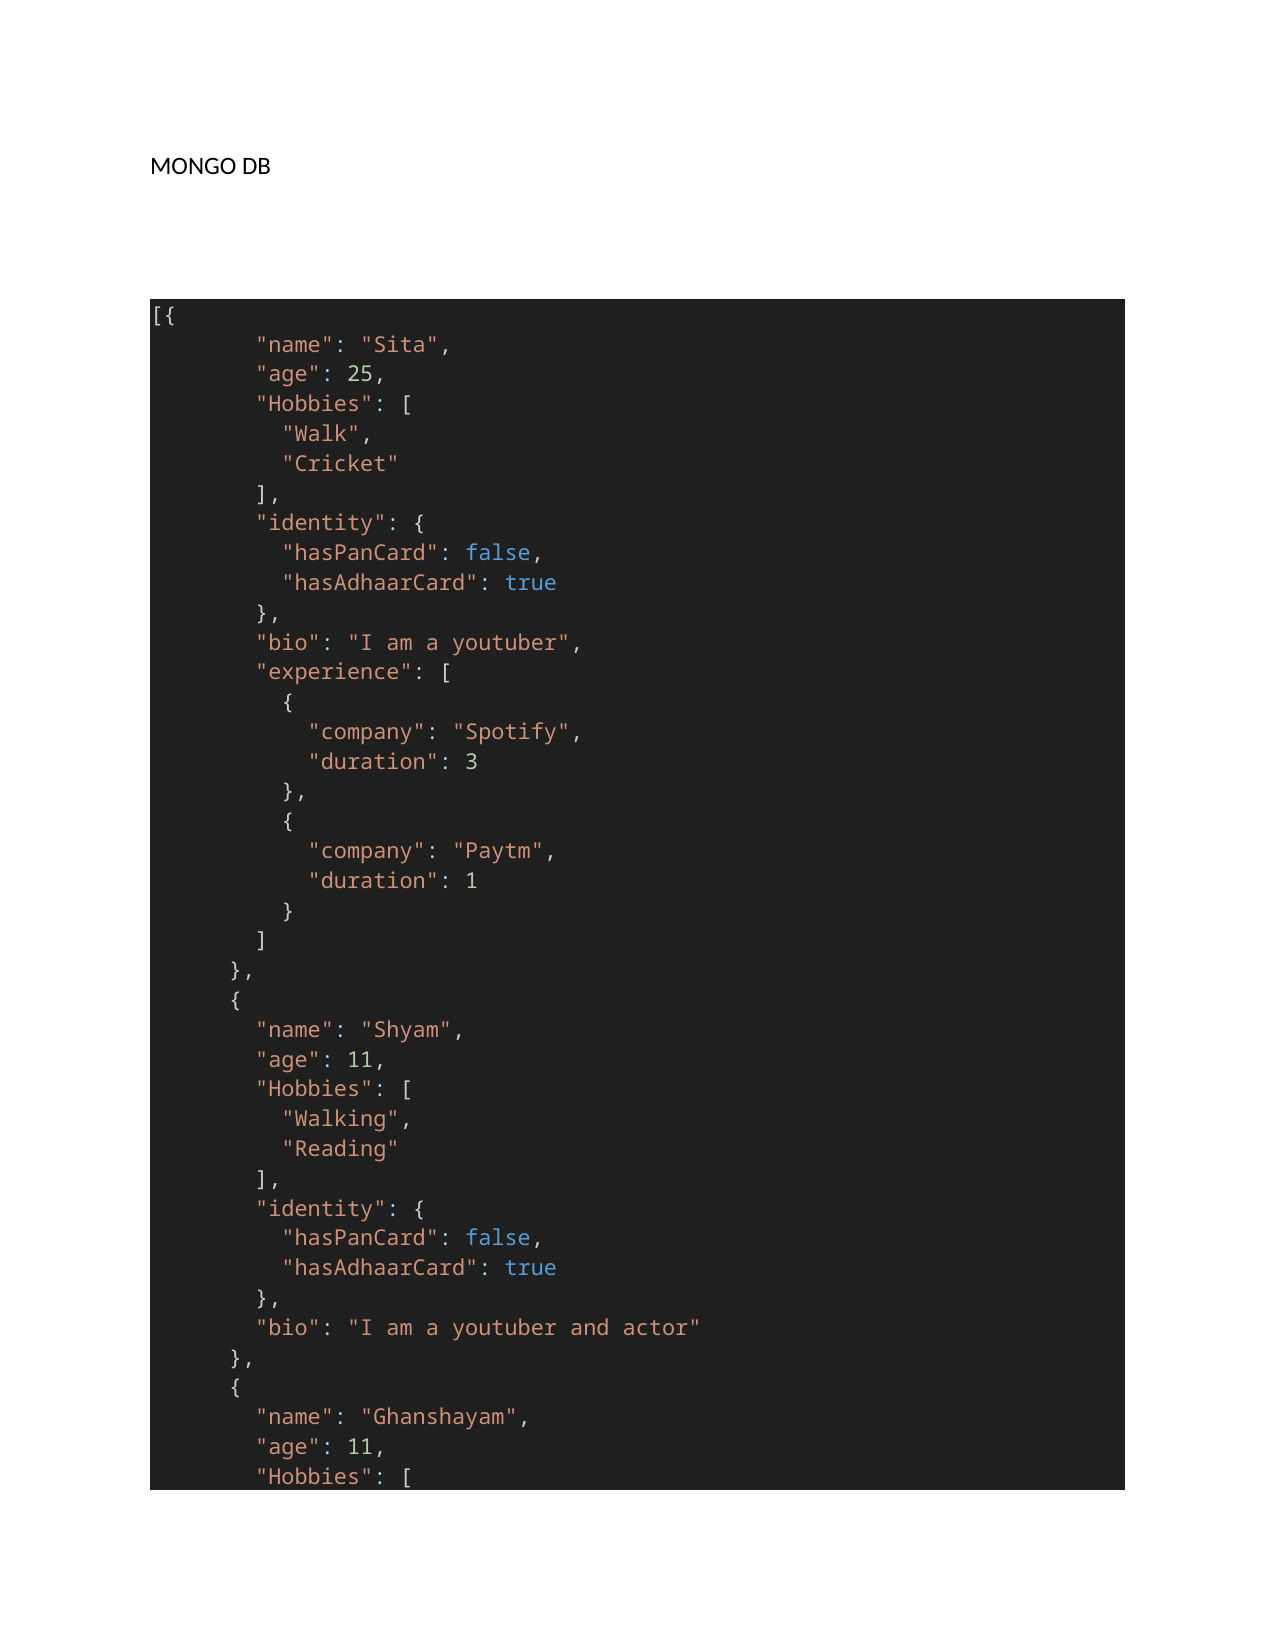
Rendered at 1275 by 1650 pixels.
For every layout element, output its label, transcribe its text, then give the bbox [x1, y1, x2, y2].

text "Hobbies": [ [150, 1461, 1125, 1490]
text }, [150, 1341, 1125, 1371]
text "age": 11, [150, 1431, 1125, 1461]
text { [150, 1371, 1125, 1401]
text "Walking", [150, 1103, 1125, 1133]
text "hasPanCard": false, [150, 537, 1125, 567]
text }, [150, 597, 1125, 626]
text "Walk", [150, 418, 1125, 448]
text "company": "Paytm", [150, 835, 1125, 865]
text "Reading" [150, 1133, 1125, 1163]
text { [150, 984, 1125, 1014]
text "bio": "I am a youtuber and actor" [150, 1312, 1125, 1341]
text "identity": { [150, 507, 1125, 537]
text "name": "Ghanshayam", [150, 1401, 1125, 1431]
text "Hobbies": [ [150, 388, 1125, 418]
text "bio": "I am a youtuber", [150, 626, 1125, 656]
text "Hobbies": [ [150, 1073, 1125, 1103]
text { [150, 686, 1125, 716]
text "name": "Sita", [150, 328, 1125, 358]
text "name": "Shyam", [150, 1014, 1125, 1043]
text "hasAdhaarCard": true [150, 1252, 1125, 1282]
text "identity": { [150, 1192, 1125, 1222]
text }, [150, 775, 1125, 805]
text "duration": 1 [150, 865, 1125, 894]
text "duration": 3 [150, 746, 1125, 775]
text }, [150, 1282, 1125, 1312]
text MONGO DB [150, 150, 1125, 181]
text "hasAdhaarCard": true [150, 567, 1125, 597]
text "experience": [ [150, 656, 1125, 686]
text "age": 25, [150, 358, 1125, 388]
text ], [150, 1163, 1125, 1192]
text ], [150, 477, 1125, 507]
text "company": "Spotify", [150, 716, 1125, 746]
text [{ [150, 299, 1125, 328]
text "hasPanCard": false, [150, 1222, 1125, 1252]
text }, [150, 954, 1125, 984]
text ] [150, 924, 1125, 954]
text "age": 11, [150, 1043, 1125, 1073]
text } [150, 894, 1125, 924]
text "Cricket" [150, 448, 1125, 477]
text { [150, 805, 1125, 835]
